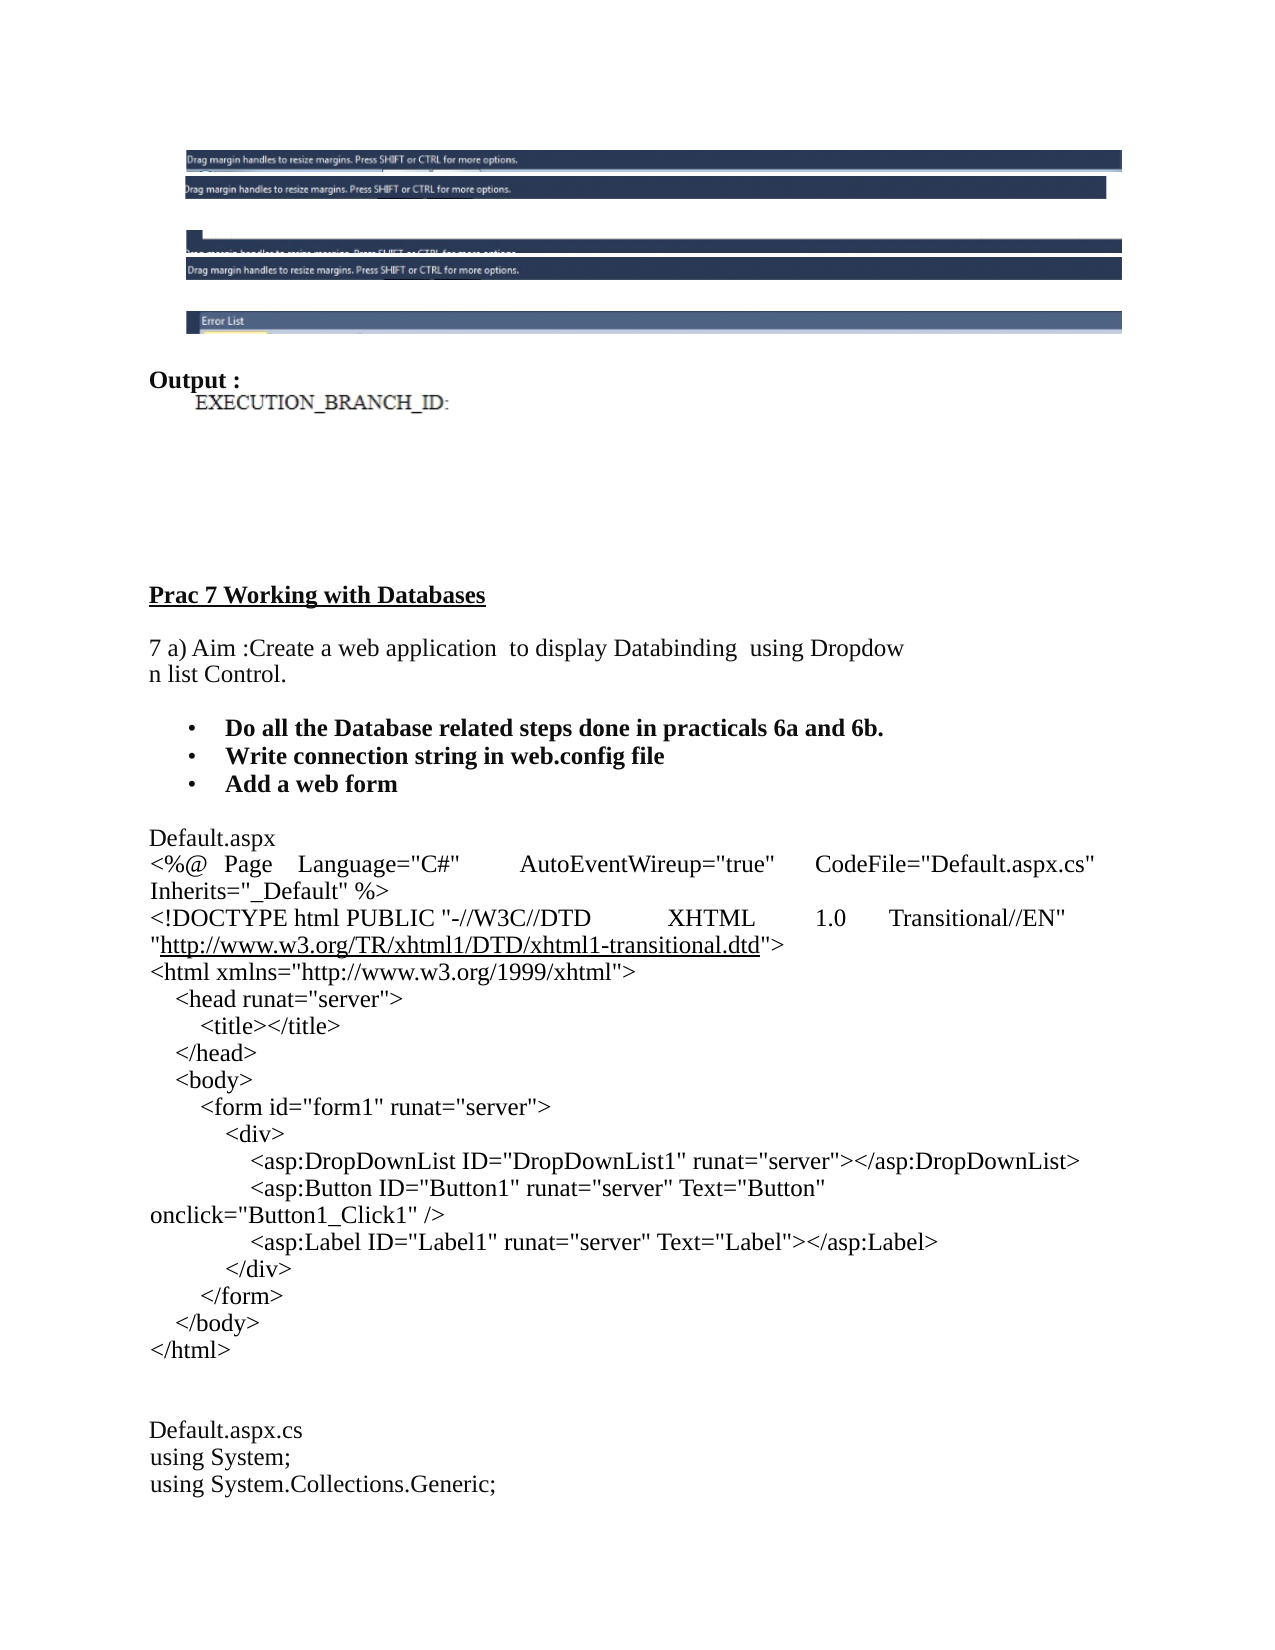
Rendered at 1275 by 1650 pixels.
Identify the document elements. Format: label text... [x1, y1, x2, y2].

text <form id="form1" runat="server"> [150, 1094, 1125, 1121]
text <html xmlns="http://www.w3.org/1999/xhtml"> [150, 959, 1125, 986]
text </head> [150, 1040, 1125, 1067]
text <div> [150, 1121, 1125, 1148]
list Write connection string in web.config file [187, 742, 1117, 770]
text <asp:Label ID="Label1" runat="server" Text="Label"></asp:Label> [150, 1229, 1125, 1256]
list Do all the Database related steps done in practicals 6a and 6b. [187, 714, 1117, 742]
text <head runat="server"> [150, 986, 1125, 1013]
text <title></title> [150, 1013, 1125, 1040]
text </body> [150, 1310, 1125, 1337]
text Default.aspx.cs [148, 1418, 1125, 1443]
text <%@ Page Language="C#" AutoEventWireup="true" CodeFile="Default.aspx.cs" [150, 851, 1125, 878]
text </html> [150, 1337, 1125, 1364]
text Output : [148, 366, 1117, 394]
list Add a web form [187, 770, 1117, 798]
text Prac 7 Working with Databases [148, 583, 1125, 609]
text <asp:Button ID="Button1" runat="server" Text="Button" onclick="Button1_Click1" /> [150, 1175, 1125, 1229]
text n list Control. [148, 661, 1125, 687]
text Inherits="_Default" %> [150, 878, 1125, 905]
text 7 a) Aim :Create a web application to display Databinding using Dropdow [148, 636, 1125, 661]
text </div> [150, 1256, 1125, 1283]
text <body> [150, 1067, 1125, 1094]
text using System.Collections.Generic; [150, 1471, 1125, 1497]
text Default.aspx [148, 825, 1125, 851]
text </form> [150, 1283, 1125, 1310]
text <!DOCTYPE html PUBLIC "-//W3C//DTD XHTML 1.0 Transitional//EN" "http://www.w3.org/TR/xhtml1/DTD/xhtml1-transitional.dtd"> [150, 905, 1125, 959]
text using System; [150, 1443, 1125, 1471]
text <asp:DropDownList ID="DropDownList1" runat="server"></asp:DropDownList> [150, 1148, 1125, 1175]
